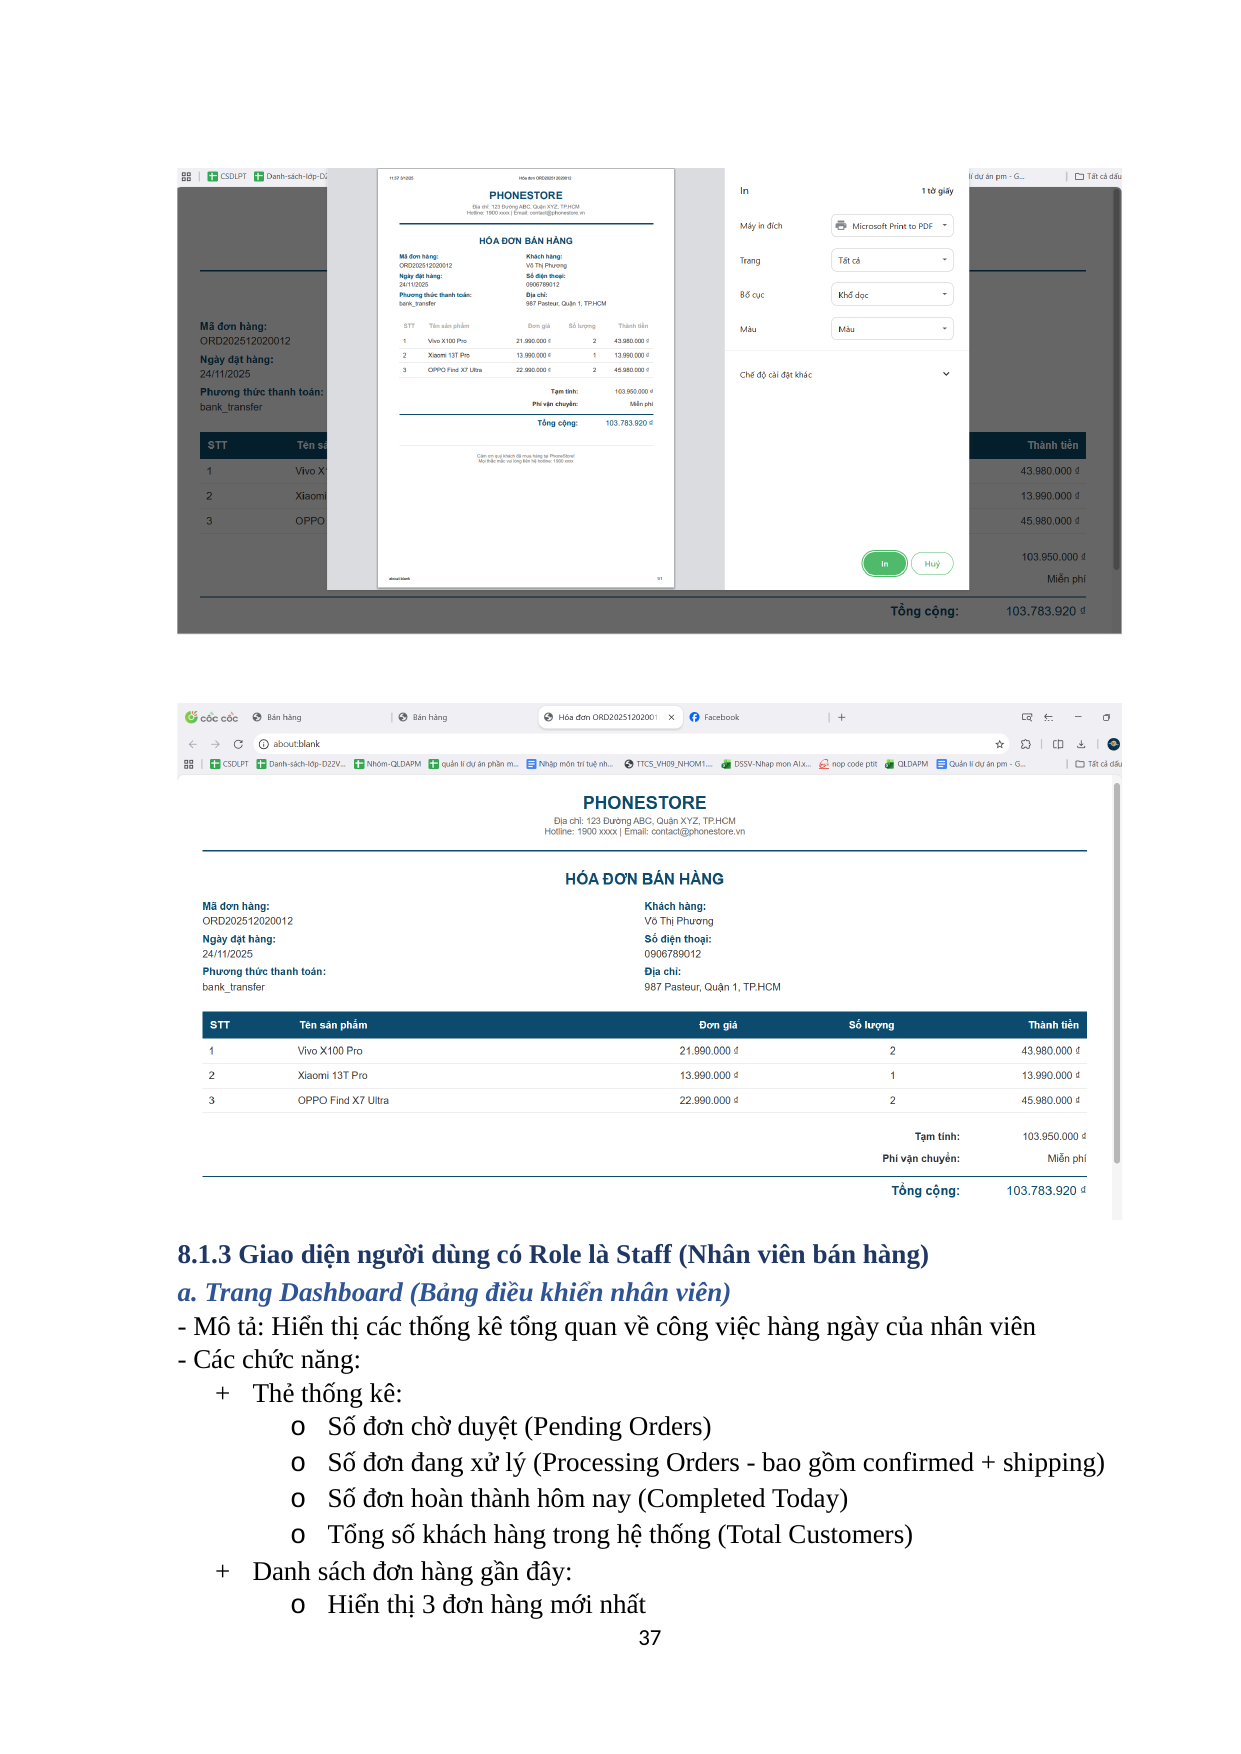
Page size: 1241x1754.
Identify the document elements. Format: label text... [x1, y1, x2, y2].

text - Mô tả: Hiển thị các thống kê tổng quan về công việc hàng ngày của nhân viên [177, 1310, 1122, 1341]
text - Các chức năng: [177, 1343, 1122, 1374]
list Số đơn chờ duyệt (Pending Orders) [290, 1411, 1122, 1444]
list Tổng số khách hàng trong hệ thống (Total Customers) [290, 1519, 1122, 1552]
list Số đơn hoàn thành hôm nay (Completed Today) [290, 1483, 1122, 1516]
list Danh sách đơn hàng gần đây: [215, 1555, 1122, 1586]
subtitle 8.1.3 Giao diện người dùng có Role là Staff (Nhân viên bán hàng) [177, 1239, 1122, 1270]
picture [177, 703, 1123, 1220]
list Thẻ thống kê: [215, 1377, 1122, 1408]
subtitle a. Trang Dashboard (Bảng điều khiển nhân viên) [177, 1276, 1122, 1307]
picture [177, 168, 1123, 635]
list Số đơn đang xử lý (Processing Orders - bao gồm confirmed + shipping) [290, 1447, 1122, 1480]
list Hiển thị 3 đơn hàng mới nhất [290, 1588, 1122, 1622]
